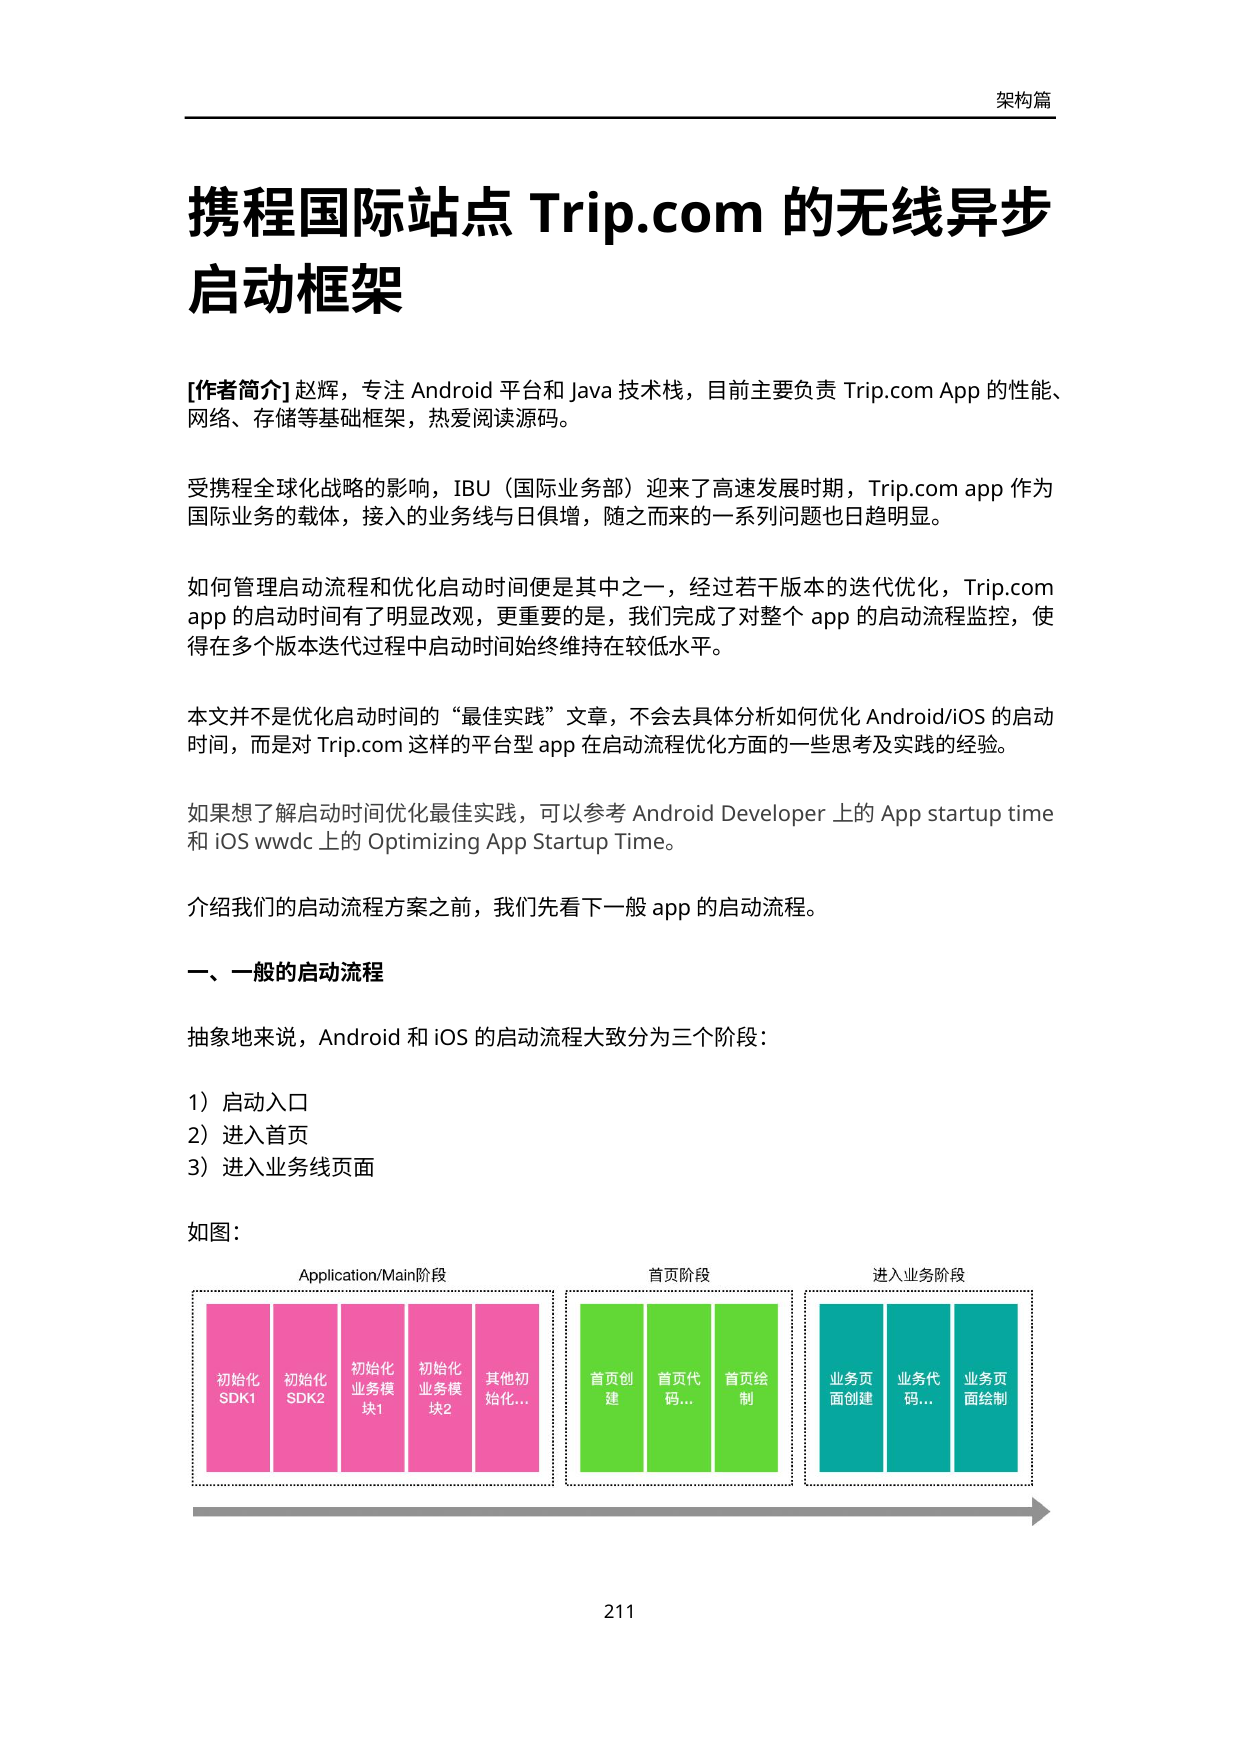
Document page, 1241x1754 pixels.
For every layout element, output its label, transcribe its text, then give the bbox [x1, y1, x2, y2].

text 如图： [187, 1222, 1090, 1245]
text 2）进入首页 [187, 1125, 1090, 1148]
text 3）进入业务线页面 [187, 1157, 1090, 1180]
text 1）启动入口 [187, 1092, 1090, 1115]
text 抽象地来说，Android 和 iOS 的启动流程大致分为三个阶段： [187, 1027, 1090, 1050]
text 本文并不是优化启动时间的“最佳实践”文章，不会去具体分析如何优化 Android/iOS 的启动时间，而是对 Trip.com 这样的平台型 app 在启动流程优化方面的一些思考及实践的经验。 [187, 702, 1054, 757]
text 211 [150, 1603, 1089, 1623]
text 介绍我们的启动流程方案之前，我们先看下一般 app 的启动流程。 [187, 897, 1090, 920]
text [作者简介] 赵辉，专注 Android 平台和 Java 技术栈，目前主要负责 Trip.com App 的性能、网络、存储等基础框架，热爱阅读源码。 [187, 377, 1064, 432]
text 如果想了解启动时间优化最佳实践，可以参考 Android Developer 上的 App startup time 和 iOS wwdc 上的 Optimizing App Startup Time。 [187, 800, 1054, 855]
picture [187, 1263, 1053, 1530]
text 一、一般的启动流程 [187, 960, 1090, 985]
text 受携程全球化战略的影响，IBU（国际业务部）迎来了高速发展时期，Trip.com app 作为国际业务的载体，接入的业务线与日俱增，随之而来的一系列问题也日趋明显。 [187, 474, 1054, 530]
text 架构篇 [996, 92, 1089, 111]
text 携程国际站点 Trip.com 的无线异步启动框架 [187, 171, 1054, 325]
text 如何管理启动流程和优化启动时间便是其中之一，经过若干版本的迭代优化，Trip.com app 的启动时间有了明显改观，更重要的是，我们完成了对整个 app 的启动流程监控，使得在多个版本迭代过程中启动时间始终维持在较低水平。 [187, 572, 1054, 660]
